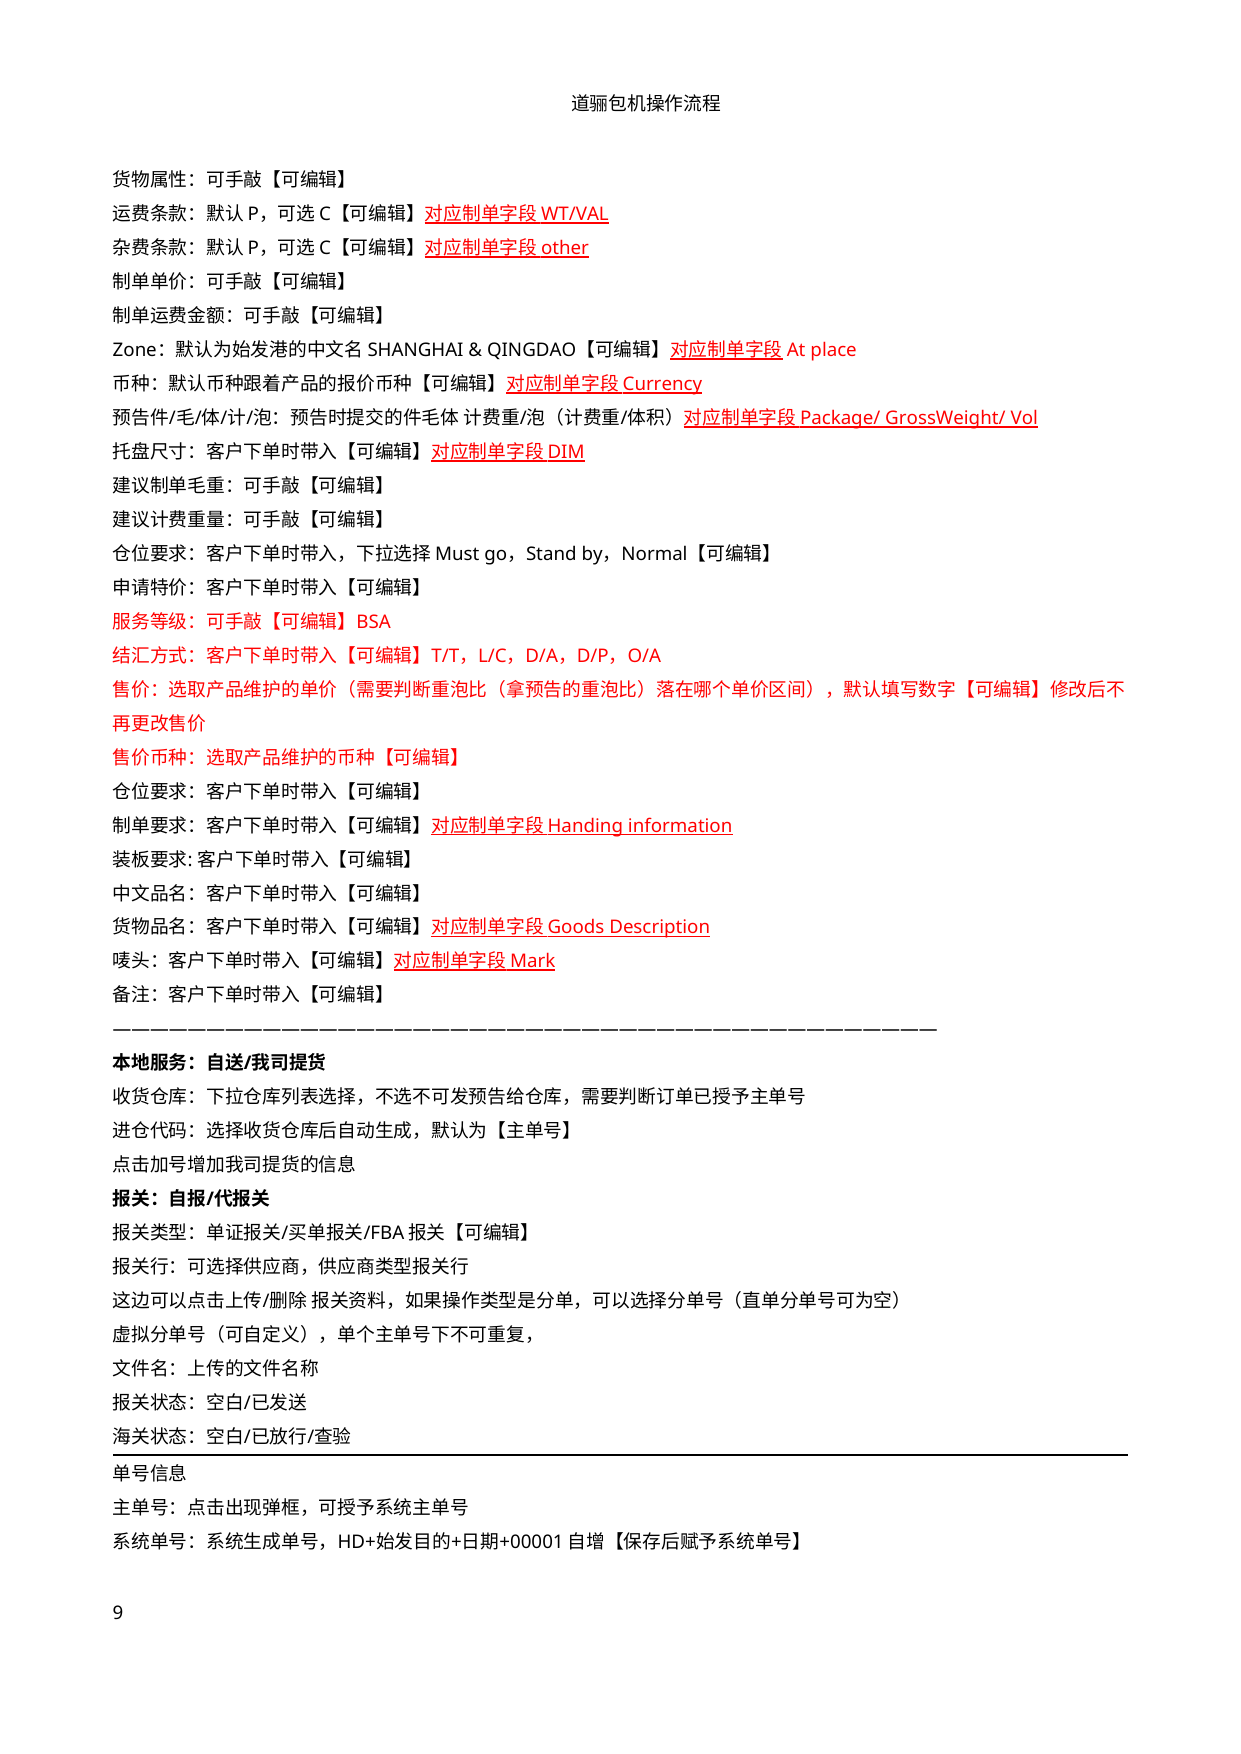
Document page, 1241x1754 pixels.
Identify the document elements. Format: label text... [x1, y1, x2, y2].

text 币种：默认币种跟着产品的报价币种【可编辑】对应制单字段Currency [112, 365, 1128, 399]
text 杂费条款：默认P，可选C【可编辑】对应制单字段other [112, 229, 1128, 263]
text 主单号：点击出现弹框，可授予系统主单号 [112, 1490, 1128, 1524]
text 报关状态：空白/已发送 [112, 1384, 1128, 1418]
text 海关状态：空白/已放行/查验 [112, 1418, 1128, 1456]
text 售价币种：选取产品维护的币种【可编辑】 [112, 739, 1128, 773]
text ———————————————————————————————————————————— [112, 1011, 1128, 1044]
text 预告件/毛/体/计/泡：预告时提交的件毛体 计费重/泡（计费重/体积）对应制单字段Package/ GrossWeight/ Vol [112, 399, 1128, 433]
text 报关类型：单证报关/买单报关/FBA报关【可编辑】 [112, 1214, 1128, 1248]
text 建议计费重量：可手敲【可编辑】 [112, 501, 1128, 535]
text 货物属性：可手敲【可编辑】 [112, 162, 1128, 196]
text 中文品名：客户下单时带入【可编辑】 [112, 875, 1128, 909]
text 文件名：上传的文件名称 [112, 1350, 1128, 1384]
text 备注：客户下单时带入【可编辑】 [112, 977, 1128, 1011]
text 这边可以点击上传/删除 报关资料，如果操作类型是分单，可以选择分单号（直单分单号可为空） [112, 1282, 1128, 1316]
text 收货仓库：下拉仓库列表选择，不选不可发预告给仓库，需要判断订单已授予主单号 [112, 1078, 1128, 1112]
text Zone：默认为始发港的中文名 SHANGHAI & QINGDAO【可编辑】对应制单字段 At place [112, 331, 1128, 365]
text 仓位要求：客户下单时带入【可编辑】 [112, 773, 1128, 807]
text 申请特价：客户下单时带入【可编辑】 [112, 569, 1128, 603]
text 报关行：可选择供应商，供应商类型报关行 [112, 1248, 1128, 1282]
text 点击加号增加我司提货的信息 [112, 1146, 1128, 1180]
text 装板要求: 客户下单时带入【可编辑】 [112, 841, 1128, 875]
text 货物品名：客户下单时带入【可编辑】对应制单字段Goods Description [112, 909, 1128, 943]
text 结汇方式：客户下单时带入【可编辑】T/T，L/C，D/A，D/P，O/A [112, 637, 1128, 671]
text 单号信息 [112, 1456, 1128, 1490]
text 进仓代码：选择收货仓库后自动生成，默认为【主单号】 [112, 1112, 1128, 1146]
text 本地服务：自送/我司提货 [112, 1044, 1128, 1078]
text 虚拟分单号（可自定义），单个主单号下不可重复， [112, 1316, 1128, 1350]
text 售价：选取产品维护的单价（需要判断重泡比（拿预告的重泡比）落在哪个单价区间），默认填写数字【可编辑】修改后不再更改售价 [112, 671, 1128, 739]
text 建议制单毛重：可手敲【可编辑】 [112, 467, 1128, 501]
text 仓位要求：客户下单时带入，下拉选择Must go，Stand by，Normal【可编辑】 [112, 535, 1128, 569]
text 唛头：客户下单时带入【可编辑】对应制单字段Mark [112, 943, 1128, 977]
text 制单运费金额：可手敲【可编辑】 [112, 297, 1128, 331]
text 托盘尺寸：客户下单时带入【可编辑】对应制单字段DIM [112, 433, 1128, 467]
text 运费条款：默认P，可选C【可编辑】对应制单字段WT/VAL [112, 196, 1128, 229]
text 服务等级：可手敲【可编辑】BSA [112, 603, 1128, 637]
text 系统单号：系统生成单号，HD+始发目的+日期+00001自增【保存后赋予系统单号】 [112, 1524, 1128, 1558]
text 制单单价：可手敲【可编辑】 [112, 263, 1128, 297]
text 制单要求：客户下单时带入【可编辑】对应制单字段Handing information [112, 807, 1128, 841]
text 报关：自报/代报关 [112, 1180, 1128, 1214]
